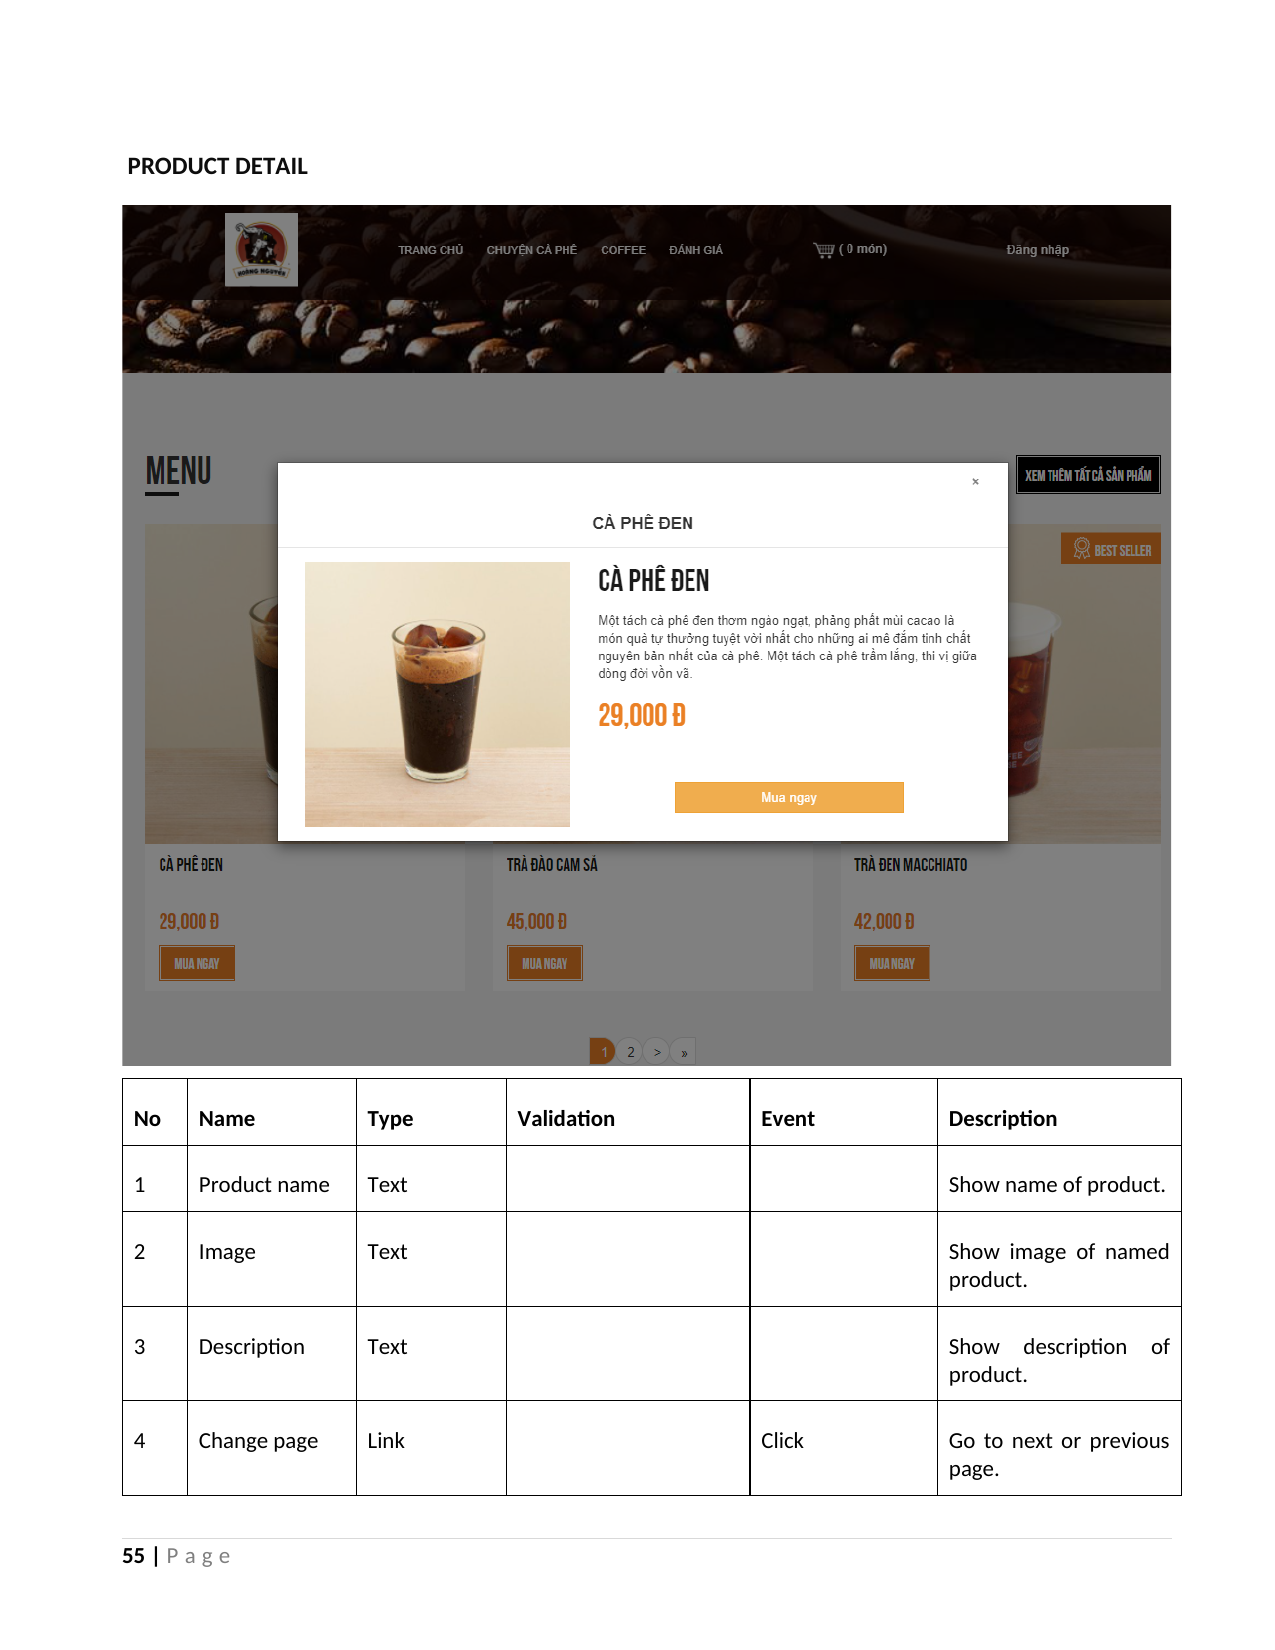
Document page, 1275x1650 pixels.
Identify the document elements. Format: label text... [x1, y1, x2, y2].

table_header Event [751, 1079, 937, 1144]
table_cell [507, 1146, 749, 1211]
picture [122, 205, 1172, 1066]
table_cell [507, 1307, 749, 1400]
table_cell 3 [123, 1307, 187, 1400]
table_header No [123, 1079, 187, 1144]
table_cell Text [357, 1212, 506, 1306]
table_cell Product name [188, 1146, 356, 1211]
table_header Validation [507, 1079, 749, 1144]
table_cell Link [357, 1401, 506, 1495]
table_header Type [357, 1079, 506, 1144]
table_cell Show name of product. [938, 1146, 1181, 1211]
table_cell Image [188, 1212, 356, 1306]
subtitle Product detail [122, 150, 1172, 181]
table_cell [507, 1212, 749, 1306]
table_cell 2 [123, 1212, 187, 1306]
table_cell Text [357, 1146, 506, 1211]
table_cell Change page [188, 1401, 356, 1495]
table_cell Description [188, 1307, 356, 1400]
table_cell Go to next or previous page. [938, 1401, 1181, 1495]
table_header Name [188, 1079, 356, 1144]
table_cell 4 [123, 1401, 187, 1495]
table_cell [751, 1146, 937, 1211]
table_cell [751, 1212, 937, 1306]
table_cell Text [357, 1307, 506, 1400]
table_cell [507, 1401, 749, 1495]
table_cell Click [751, 1401, 937, 1495]
table_header Description [938, 1079, 1181, 1144]
table_cell [751, 1307, 937, 1400]
table_cell Show image of named product. [938, 1212, 1181, 1306]
table_cell Show description of product. [938, 1307, 1181, 1400]
table_cell 1 [123, 1146, 187, 1211]
